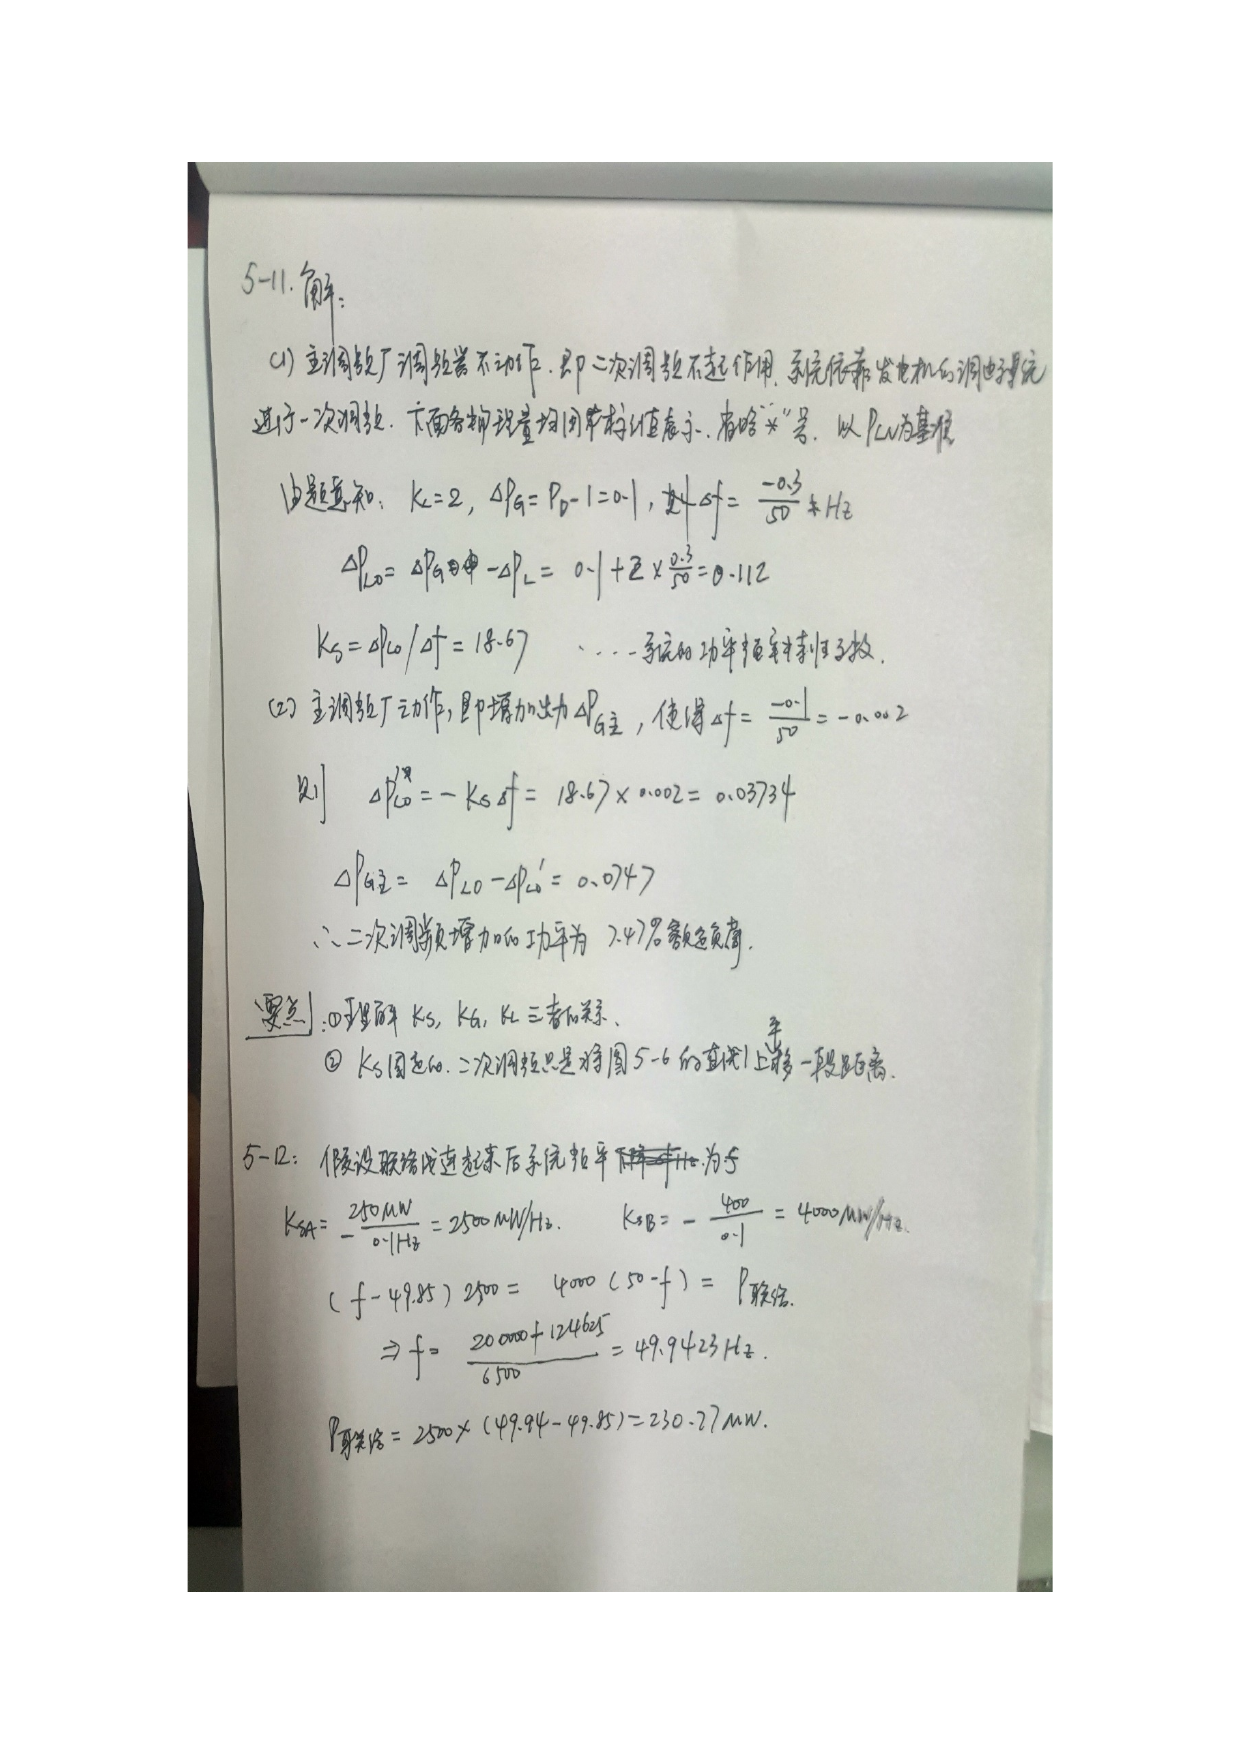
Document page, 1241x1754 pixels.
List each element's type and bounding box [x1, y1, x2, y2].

picture [187, 162, 1053, 1592]
